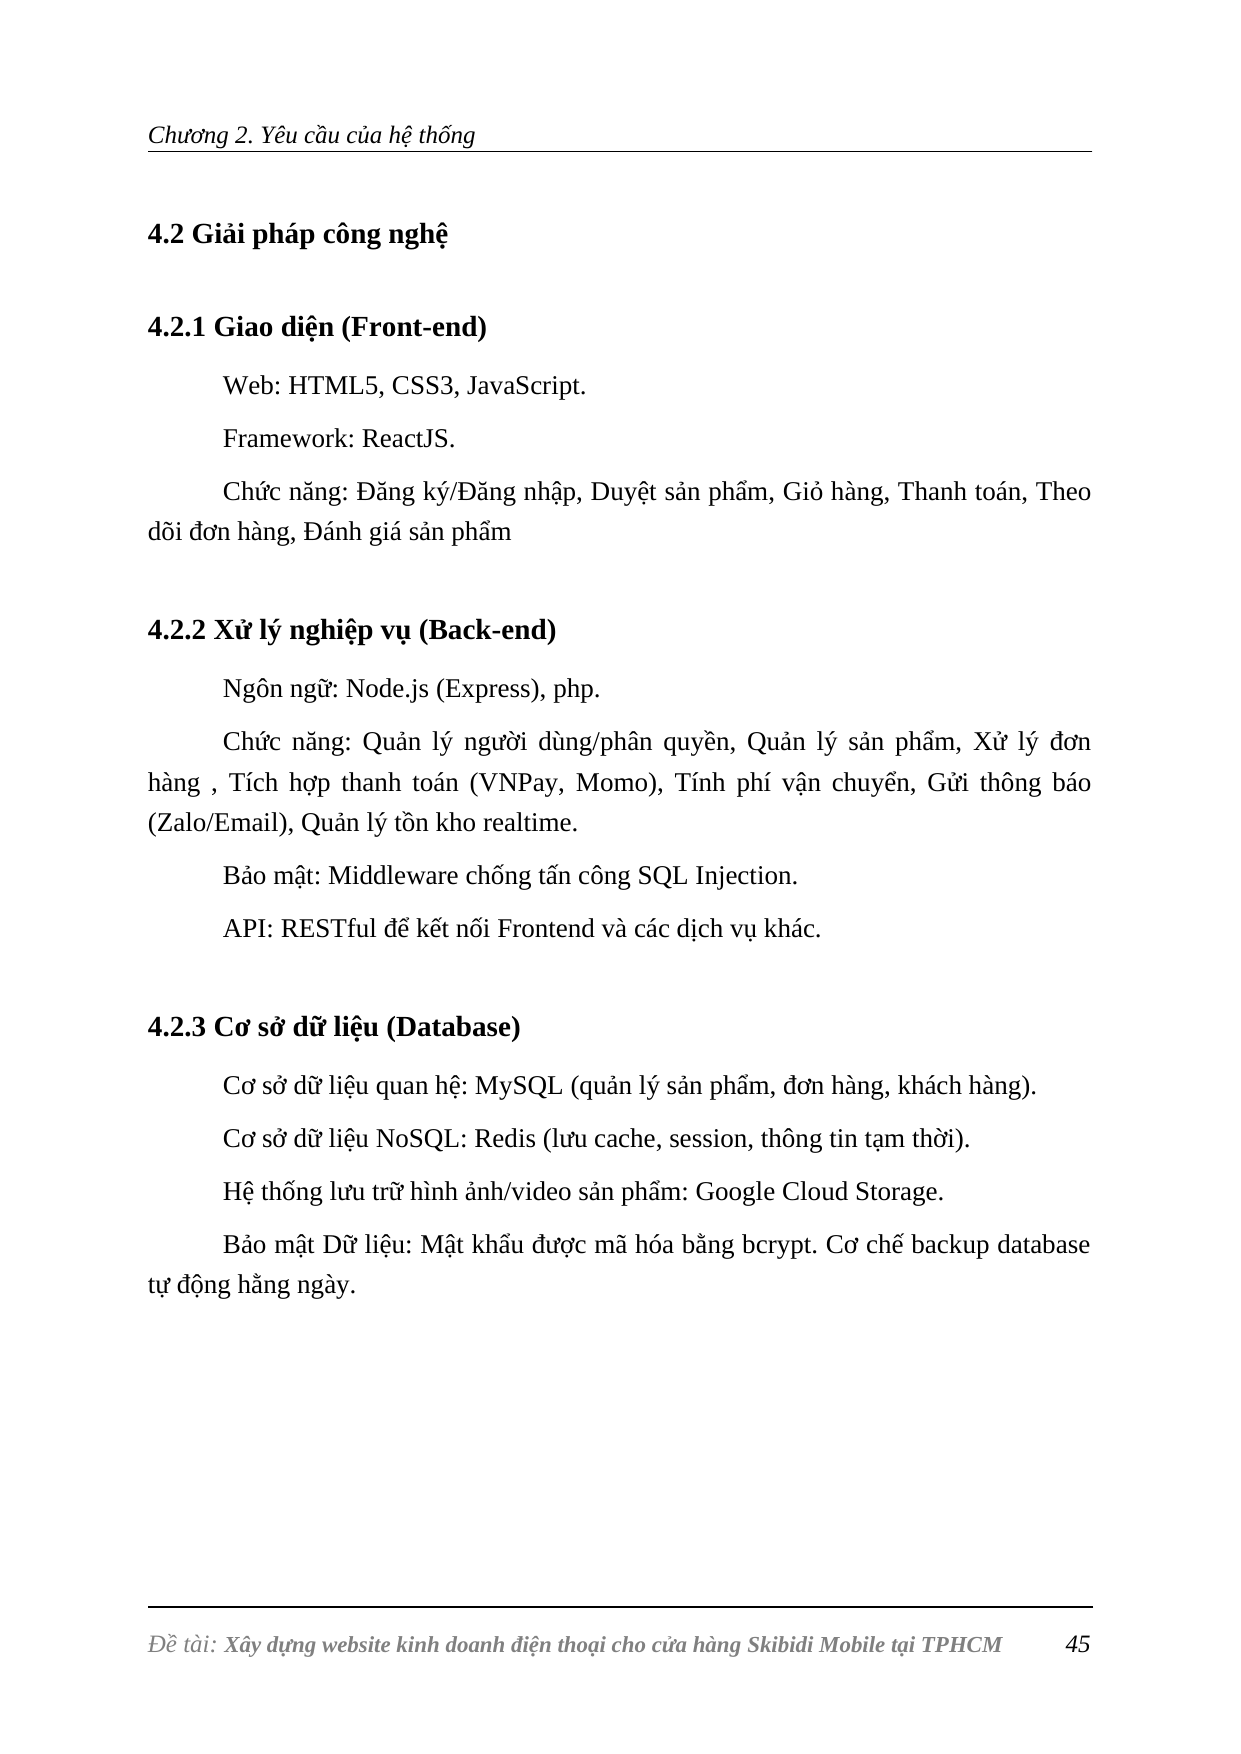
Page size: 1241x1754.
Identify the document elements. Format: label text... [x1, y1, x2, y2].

text Chức năng: Đăng ký/Đăng nhập, Duyệt sản phẩm, Giỏ hàng, Thanh toán, Theo dõi đơn hàng, Đánh giá sản phẩm [148, 475, 1092, 547]
text Hệ thống lưu trữ hình ảnh/video sản phẩm: Google Cloud Storage. [148, 1175, 1092, 1206]
text Web: HTML5, CSS3, JavaScript. [148, 369, 1092, 400]
text Cơ sở dữ liệu NoSQL: Redis (lưu cache, session, thông tin tạm thời). [148, 1122, 1092, 1153]
text Ngôn ngữ: Node.js (Express), php. [148, 673, 1092, 704]
text Cơ sở dữ liệu quan hệ: MySQL (quản lý sản phẩm, đơn hàng, khách hàng). [148, 1069, 1092, 1100]
text Bảo mật Dữ liệu: Mật khẩu được mã hóa bằng bcrypt. Cơ chế backup database tự động hằng ngày. [148, 1228, 1092, 1299]
subtitle Giao diện (Front-end) [148, 303, 1092, 344]
text Chức năng: Quản lý người dùng/phân quyền, Quản lý sản phẩm, Xử lý đơn hàng , Tích hợp thanh toán (VNPay, Momo), Tính phí vận chuyển, Gửi thông báo (Zalo/Email), Quản lý tồn kho realtime. [148, 726, 1092, 837]
subtitle Giải pháp công nghệ [148, 207, 1092, 253]
subtitle Xử lý nghiệp vụ (Back-end) [148, 606, 1092, 648]
text API: RESTful để kết nối Frontend và các dịch vụ khác. [148, 912, 1092, 943]
subtitle Cơ sở dữ liệu (Database) [148, 1003, 1092, 1044]
text Bảo mật: Middleware chống tấn công SQL Injection. [148, 859, 1092, 890]
text Framework: ReactJS. [148, 422, 1092, 453]
